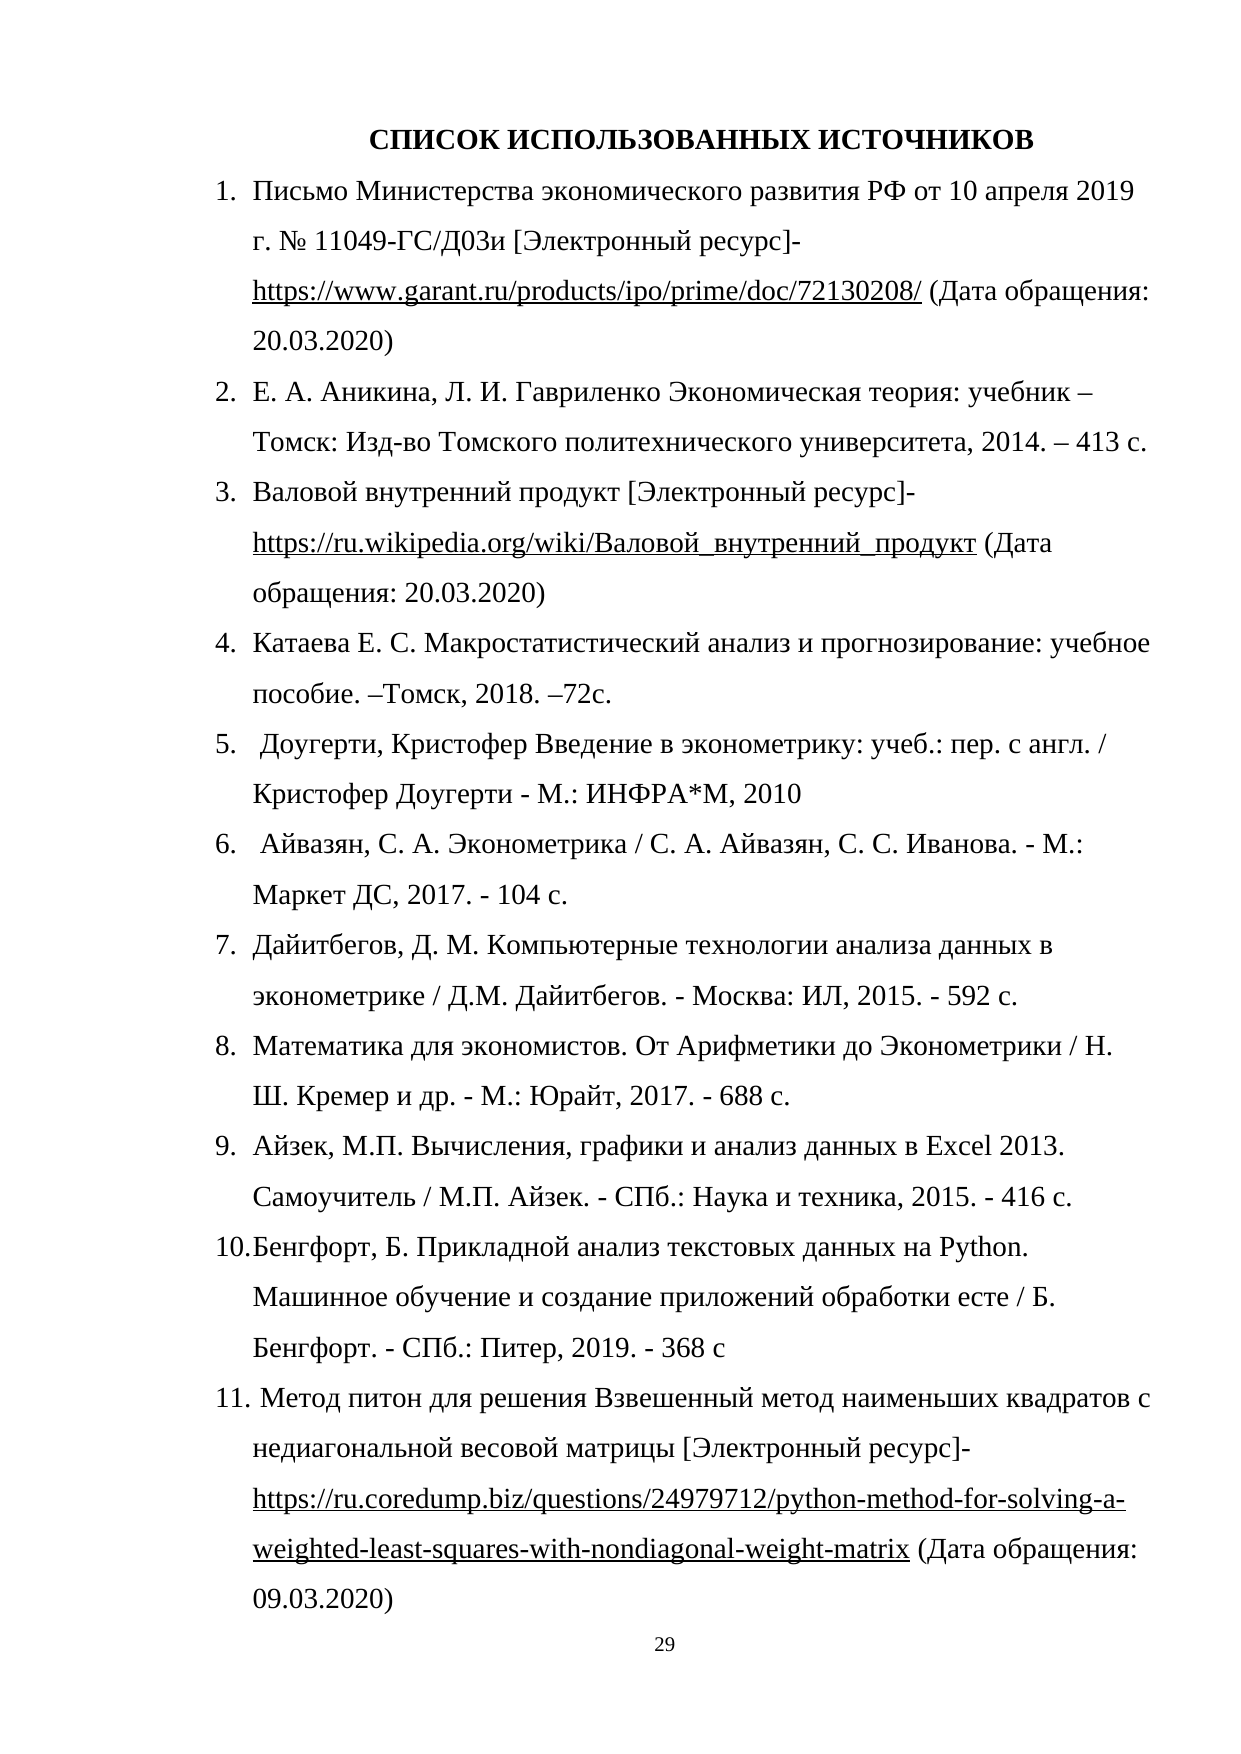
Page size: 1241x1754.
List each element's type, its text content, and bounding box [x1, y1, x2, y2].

list Доугерти, Кристофер Введение в эконометрику: учеб.: пер. с англ. / Кристофер Доугерти - M.: ИНФРА*М, 2010 [215, 726, 1152, 810]
list Е. А. Аникина, Л. И. Гавриленко Экономическая теория: учебник – Томск: Изд-во Томского политехнического университета, 2014. – 413 с. [215, 374, 1152, 458]
list Катаева Е. С. Макростатистический анализ и прогнозирование: учебное пособие. –Томск, 2018. –72с. [215, 625, 1152, 709]
list Валовой внутренний продукт [Электронный ресурс]- https://ru.wikipedia.org/wiki/Валовой_внутренний_продукт (Дата обращения: 20.03.2020) [215, 474, 1152, 609]
list Метод питон для решения Взвешенный метод наименьших квадратов с недиагональной весовой матрицы [Электронный ресурс]- https://ru.coredump.biz/questions/24979712/python-method-for-solving-a-weighted-least-squares-with-nondiagonal-weight-matrix (Дата обращения: 09.03.2020) [215, 1380, 1152, 1615]
list Письмо Министерства экономического развития РФ от 10 апреля 2019 г. № 11049-ГС/Д03и [Электронный ресурс]- https://www.garant.ru/products/ipo/prime/doc/72130208/ (Дата обращения: 20.03.2020) [215, 173, 1152, 357]
list Бенгфорт, Б. Прикладной анализ текстовых данных на Python. Машинное обучение и создание приложений обработки есте / Б. Бенгфорт. - СПб.: Питер, 2019. - 368 c [215, 1229, 1152, 1363]
subtitle СПИСОК ИСПОЛЬЗОВАННЫХ ИСТОЧНИКОВ [177, 122, 1152, 156]
list Математика для экономистов. От Арифметики до Эконометрики / Н. Ш. Кремер и др. - М.: Юрайт, 2017. - 688 c. [215, 1028, 1152, 1112]
list Айзек, М.П. Вычисления, графики и анализ данных в Excel 2013. Самоучитель / М.П. Айзек. - СПб.: Наука и техника, 2015. - 416 c. [215, 1128, 1152, 1212]
list Дайитбегов, Д. М. Компьютерные технологии анализа данных в эконометрике / Д.М. Дайитбегов. - Москва: ИЛ, 2015. - 592 c. [215, 927, 1152, 1011]
list Айвазян, С. А. Эконометрика / С. А. Айвазян, С. С. Иванова. - М.: Маркет ДС, 2017. - 104 c. [215, 827, 1152, 911]
